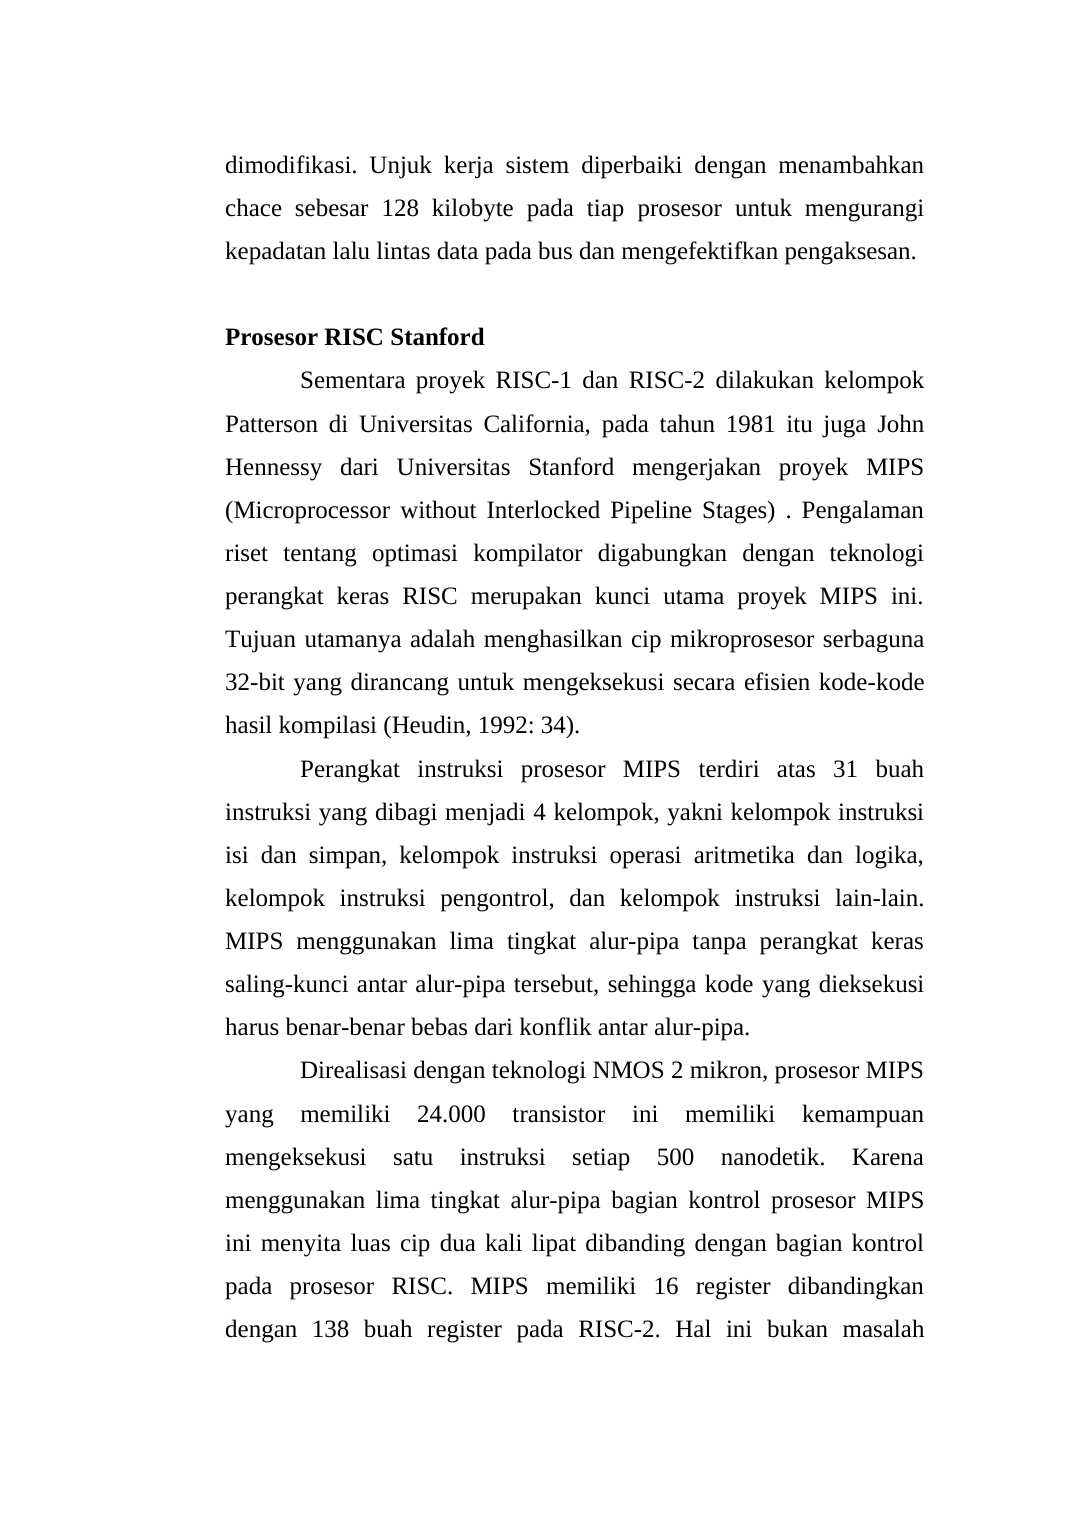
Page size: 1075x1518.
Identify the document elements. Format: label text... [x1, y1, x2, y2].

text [225, 150, 925, 265]
text Sementara proyek RISC-1 dan RISC-2 dilakukan kelompok Patterson di Universitas California, pada tahun 1981 itu juga John Hennessy dari Universitas Stanford mengerjakan proyek MIPS (Microprocessor without Interlocked Pipeline Stages) . Pengalaman riset tentang optimasi kompilator digabungkan dengan teknologi perangkat keras RISC merupakan kunci utama proyek MIPS ini. Tujuan utamanya adalah menghasilkan cip mikroprosesor serbaguna 32-bit yang dirancang untuk mengeksekusi secara efisien kode-kode hasil kompilasi (Heudin, 1992: 34). [225, 366, 925, 739]
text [225, 1056, 925, 1343]
text Prosesor RISC Stanford [150, 322, 925, 351]
text Perangkat instruksi prosesor MIPS terdiri atas 31 buah instruksi yang dibagi menjadi 4 kelompok, yakni kelompok instruksi isi dan simpan, kelompok instruksi operasi aritmetika dan logika, kelompok instruksi pengontrol, dan kelompok instruksi lain-lain. MIPS menggunakan lima tingkat alur-pipa tanpa perangkat keras saling-kunci antar alur-pipa tersebut, sehingga kode yang dieksekusi harus benar-benar bebas dari konflik antar alur-pipa. [225, 754, 925, 1041]
